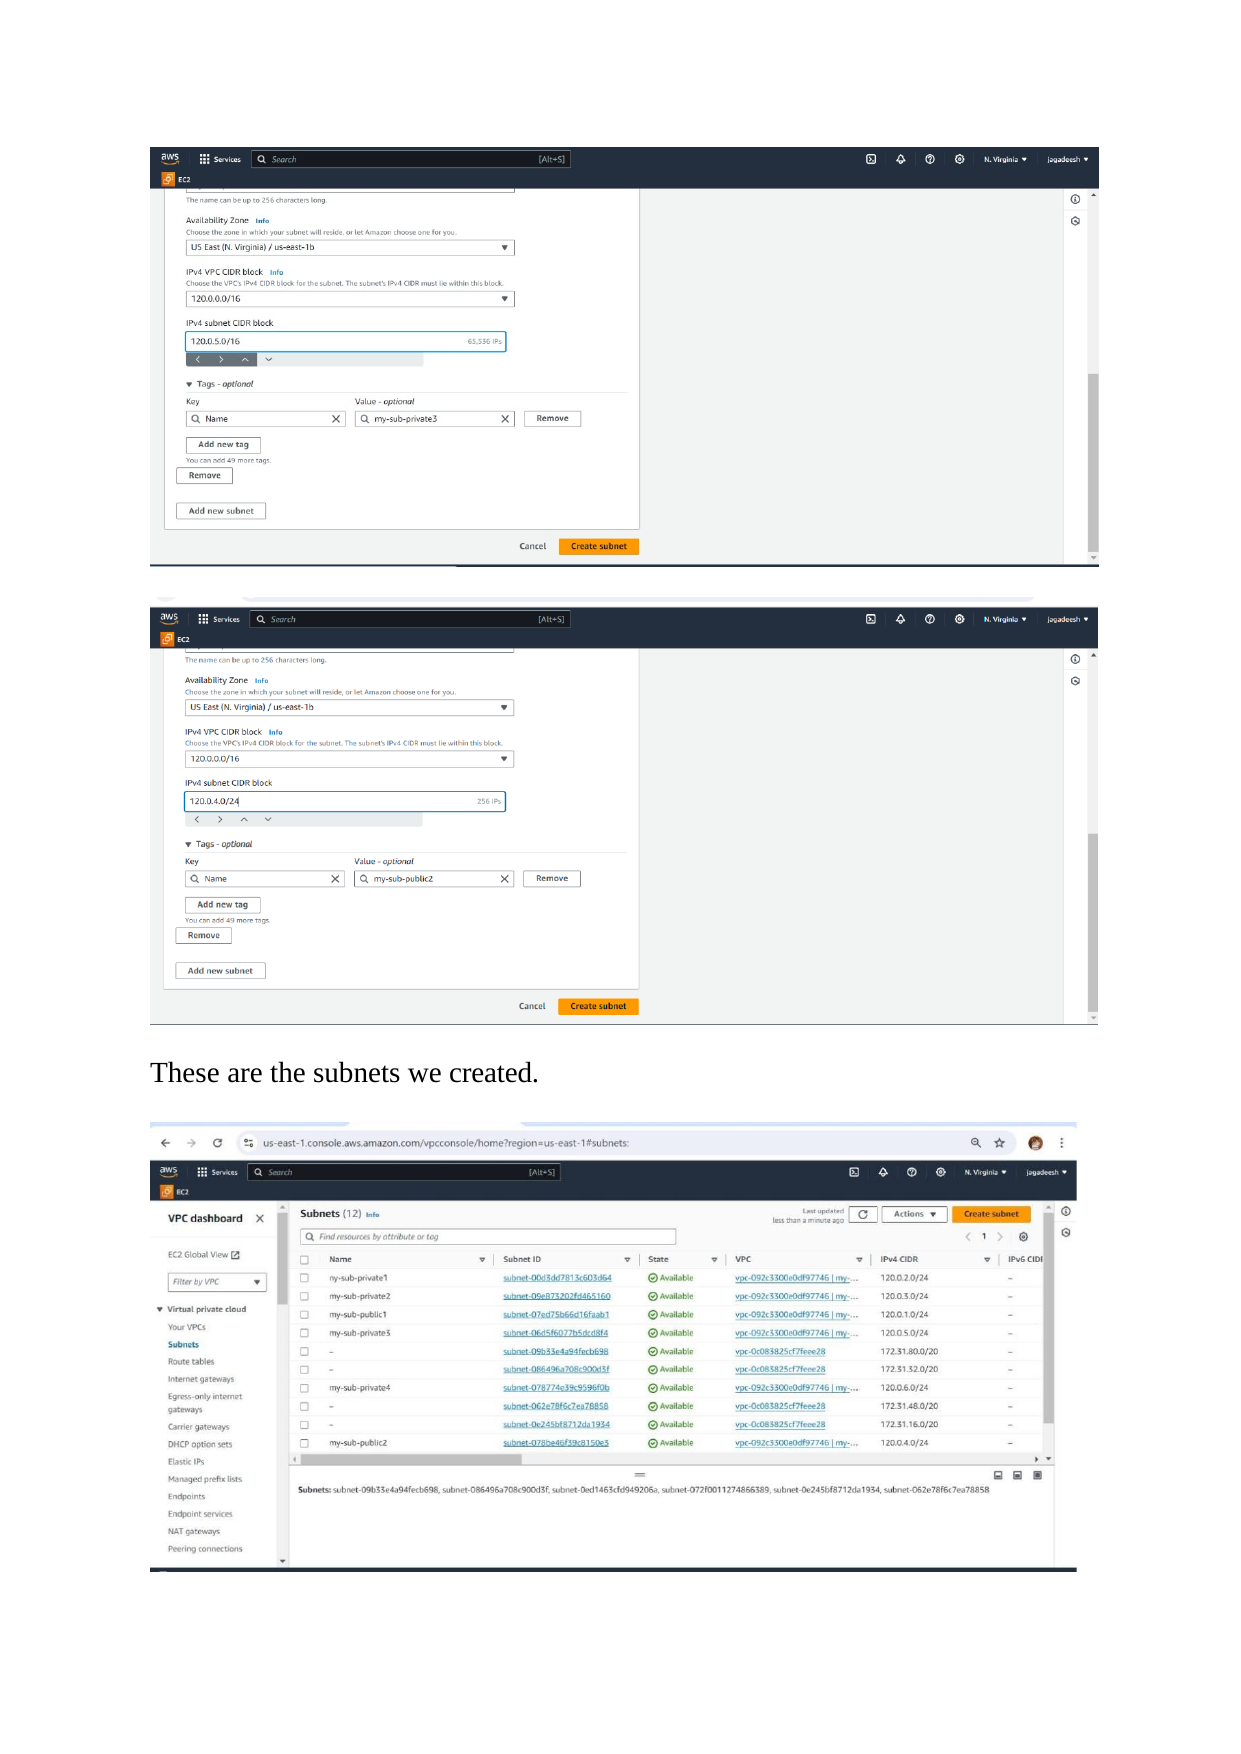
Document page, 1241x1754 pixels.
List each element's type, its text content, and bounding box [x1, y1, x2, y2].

picture [150, 147, 1099, 567]
text These are the subnets we created. [150, 626, 1152, 1089]
picture [150, 597, 1098, 626]
picture [150, 1122, 1077, 1572]
